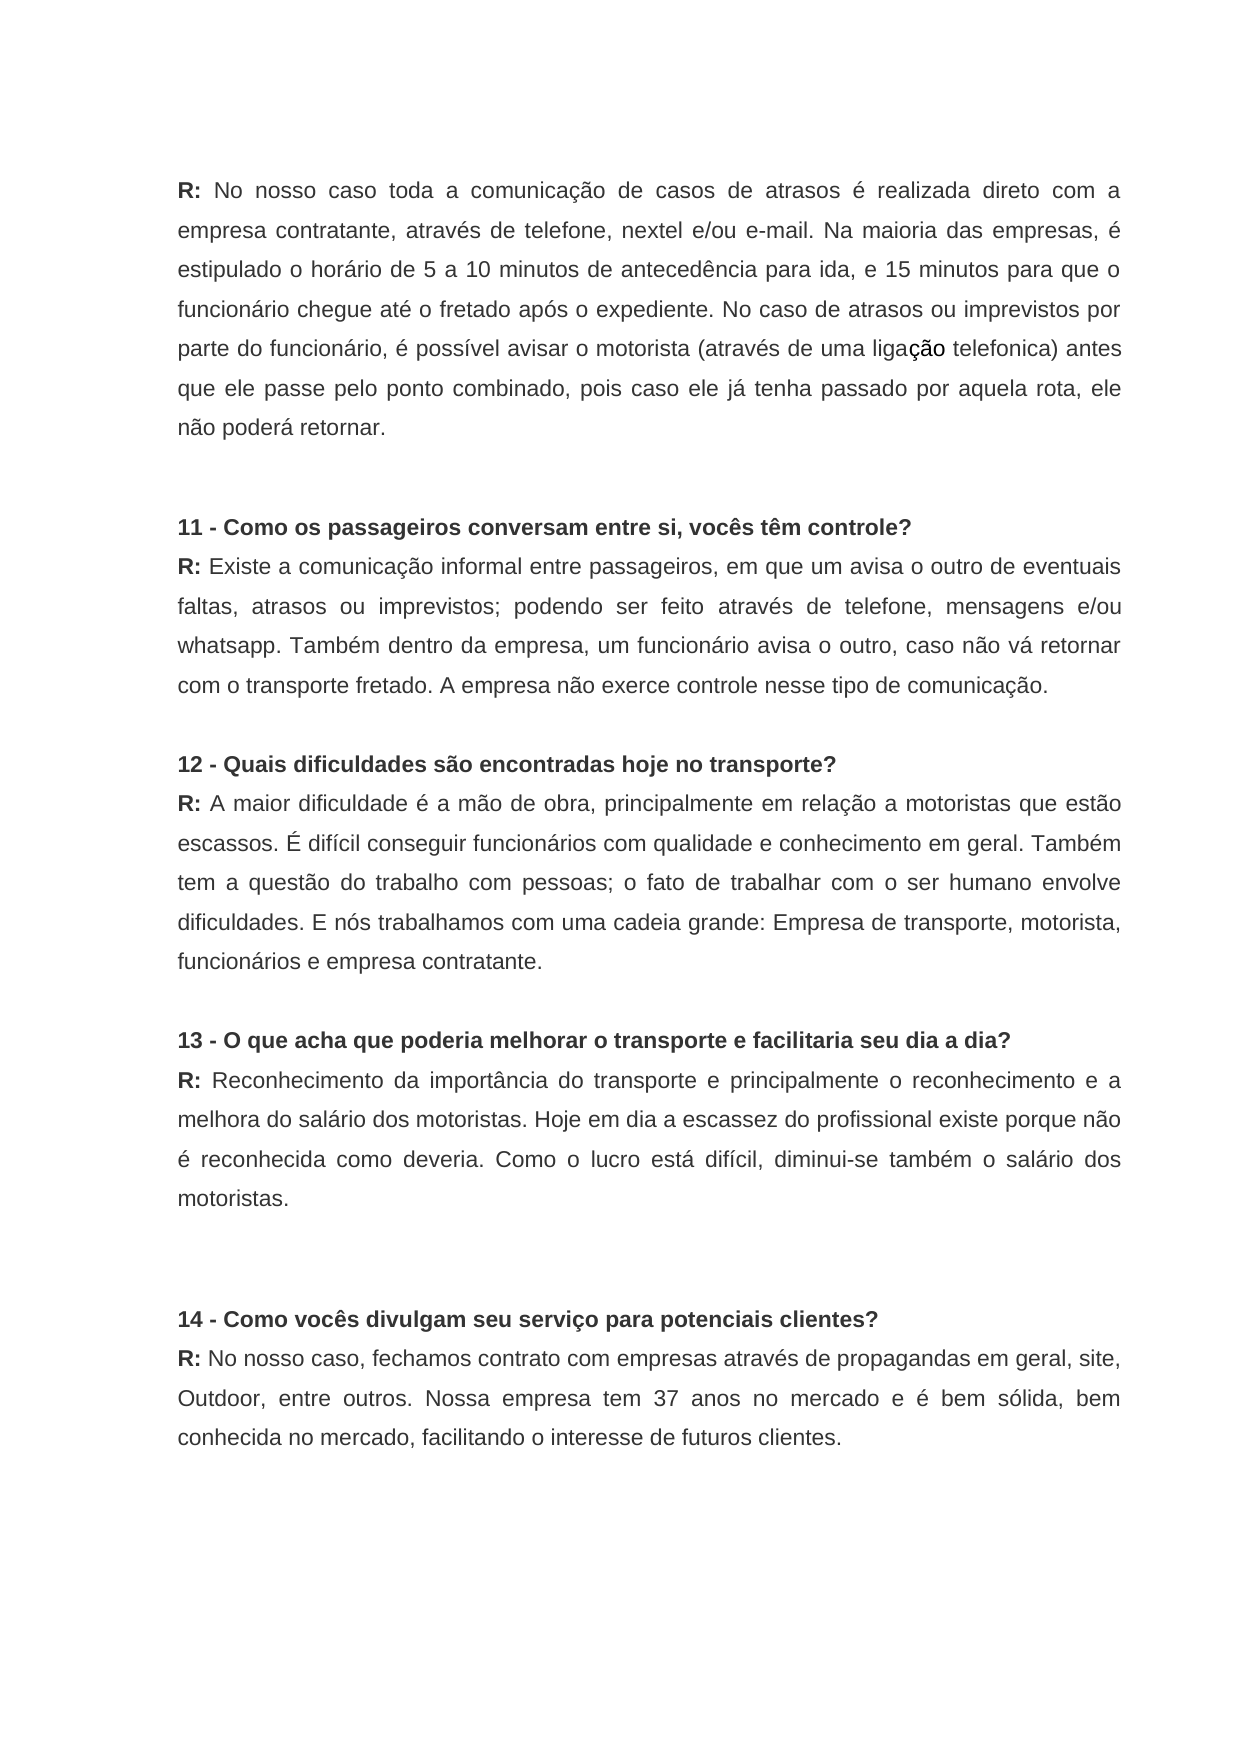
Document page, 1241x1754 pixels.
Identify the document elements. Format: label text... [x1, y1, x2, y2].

text 14 - Como vocês divulgam seu serviço para potenciais clientes? [177, 1306, 1122, 1332]
text R: Existe a comunicação informal entre passageiros, em que um avisa o outro de eventuais faltas, atrasos ou imprevistos; podendo ser feito através de telefone, mensagens e/ou whatsapp. Também dentro da empresa, um funcionário avisa o outro, caso não vá retornar com o transporte fretado. A empresa não exerce controle nesse tipo de comunicação. [177, 553, 1122, 698]
text R: A maior dificuldade é a mão de obra, principalmente em relação a motoristas que estão escassos. É difícil conseguir funcionários com qualidade e conhecimento em geral. Também tem a questão do trabalho com pessoas; o fato de trabalhar com o ser humano envolve dificuldades. E nós trabalhamos com uma cadeia grande: Empresa de transporte, motorista, funcionários e empresa contratante. [177, 790, 1122, 974]
text 11 - Como os passageiros conversam entre si, vocês têm controle? [177, 514, 1122, 540]
text R: Reconhecimento da importância do transporte e principalmente o reconhecimento e a melhora do salário dos motoristas. Hoje em dia a escassez do profissional existe porque não é reconhecida como deveria. Como o lucro está difícil, diminui-se também o salário dos motoristas. [177, 1067, 1122, 1211]
text R: No nosso caso, fechamos contrato com empresas através de propagandas em geral, site, Outdoor, entre outros. Nossa empresa tem 37 anos no mercado e é bem sólida, bem conhecida no mercado, facilitando o interesse de futuros clientes. [177, 1345, 1122, 1450]
text R: No nosso caso toda a comunicação de casos de atrasos é realizada direto com a empresa contratante, através de telefone, nextel e/ou e-mail. Na maioria das empresas, é estipulado o horário de 5 a 10 minutos de antecedência para ida, e 15 minutos para que o funcionário chegue até o fretado após o expediente. No caso de atrasos ou imprevistos por parte do funcionário, é possível avisar o motorista (através de uma ligação telefonica) antes que ele passe pelo ponto combinado, pois caso ele já tenha passado por aquela rota, ele não poderá retornar. [177, 177, 1122, 440]
text 12 - Quais dificuldades são encontradas hoje no transporte? [177, 751, 1122, 777]
text 13 - O que acha que poderia melhorar o transporte e facilitaria seu dia a dia? [177, 1027, 1122, 1053]
